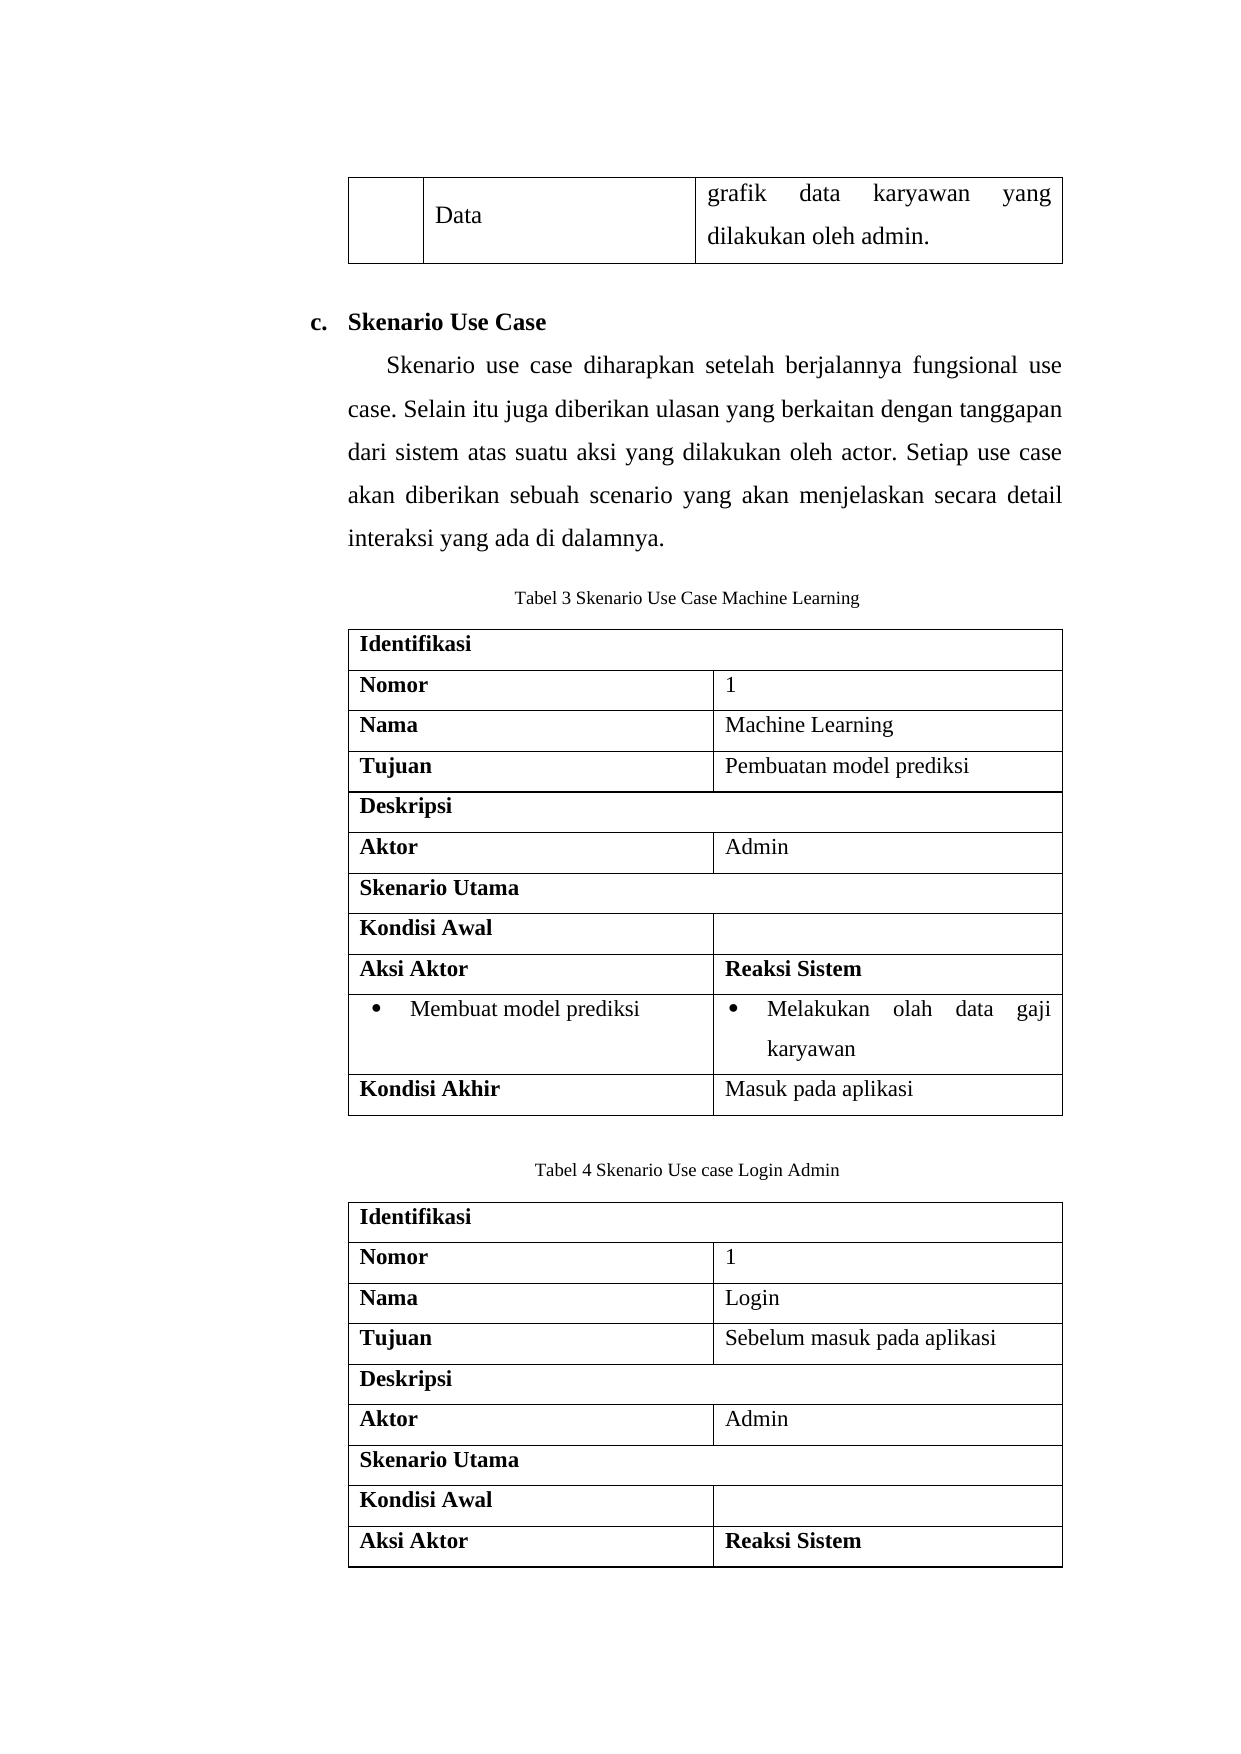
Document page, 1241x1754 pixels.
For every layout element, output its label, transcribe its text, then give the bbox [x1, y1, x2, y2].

text Tabel 3 Skenario Use Case Machine Learning [236, 587, 1063, 608]
table_cell Machine Learning [714, 711, 1062, 751]
table_header Identifikasi [349, 630, 1062, 670]
table_cell Membuat model prediksi [349, 995, 713, 1074]
table_cell Masuk pada aplikasi [714, 1075, 1062, 1114]
table_cell Kondisi Awal [349, 914, 713, 953]
table_cell Admin [714, 833, 1062, 872]
table_cell Nomor [349, 671, 713, 710]
list Skenario Use Case [310, 307, 1063, 336]
table_cell Aktor [349, 833, 713, 872]
table_cell Deskripsi [349, 1365, 1062, 1404]
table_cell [696, 178, 1062, 263]
table_cell Nomor [349, 1243, 713, 1283]
table_cell [714, 914, 1062, 953]
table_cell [424, 178, 695, 263]
text Tabel 4 Skenario Use case Login Admin [236, 1159, 1063, 1181]
table_cell Aksi Aktor [349, 1527, 713, 1566]
table_cell Skenario Utama [349, 874, 1062, 913]
table_cell Pembuatan model prediksi [714, 752, 1062, 791]
table_cell [714, 1486, 1062, 1526]
table_cell Reaksi Sistem [714, 1527, 1062, 1566]
table_cell Nama [349, 711, 713, 751]
table_header Identifikasi [349, 1203, 1062, 1242]
table_cell 1 [714, 671, 1062, 710]
table_cell Aksi Aktor [349, 955, 713, 994]
table_cell Aktor [349, 1405, 713, 1445]
table_cell Skenario Utama [349, 1446, 1062, 1485]
table_cell Deskripsi [349, 793, 1062, 832]
table_cell 5 [349, 178, 423, 263]
table_cell Kondisi Akhir [349, 1075, 713, 1114]
table_cell Admin [714, 1405, 1062, 1445]
table_cell Kondisi Awal [349, 1486, 713, 1526]
table_cell Tujuan [349, 752, 713, 791]
table_cell 1 [714, 1243, 1062, 1283]
table_cell Tujuan [349, 1324, 713, 1364]
table_cell Sebelum masuk pada aplikasi [714, 1324, 1062, 1364]
table_cell Nama [349, 1284, 713, 1323]
table_cell Reaksi Sistem [714, 955, 1062, 994]
list Skenario use case diharapkan setelah berjalannya fungsional use case. Selain itu juga diberikan ulasan yang berkaitan dengan tanggapan dari sistem atas suatu aksi yang dilakukan oleh actor. Setiap use case akan diberikan sebuah scenario yang akan menjelaskan secara detail interaksi yang ada di dalamnya. [348, 351, 1063, 552]
table_cell Melakukan olah data gaji karyawan [714, 995, 1062, 1074]
table_cell Login [714, 1284, 1062, 1323]
